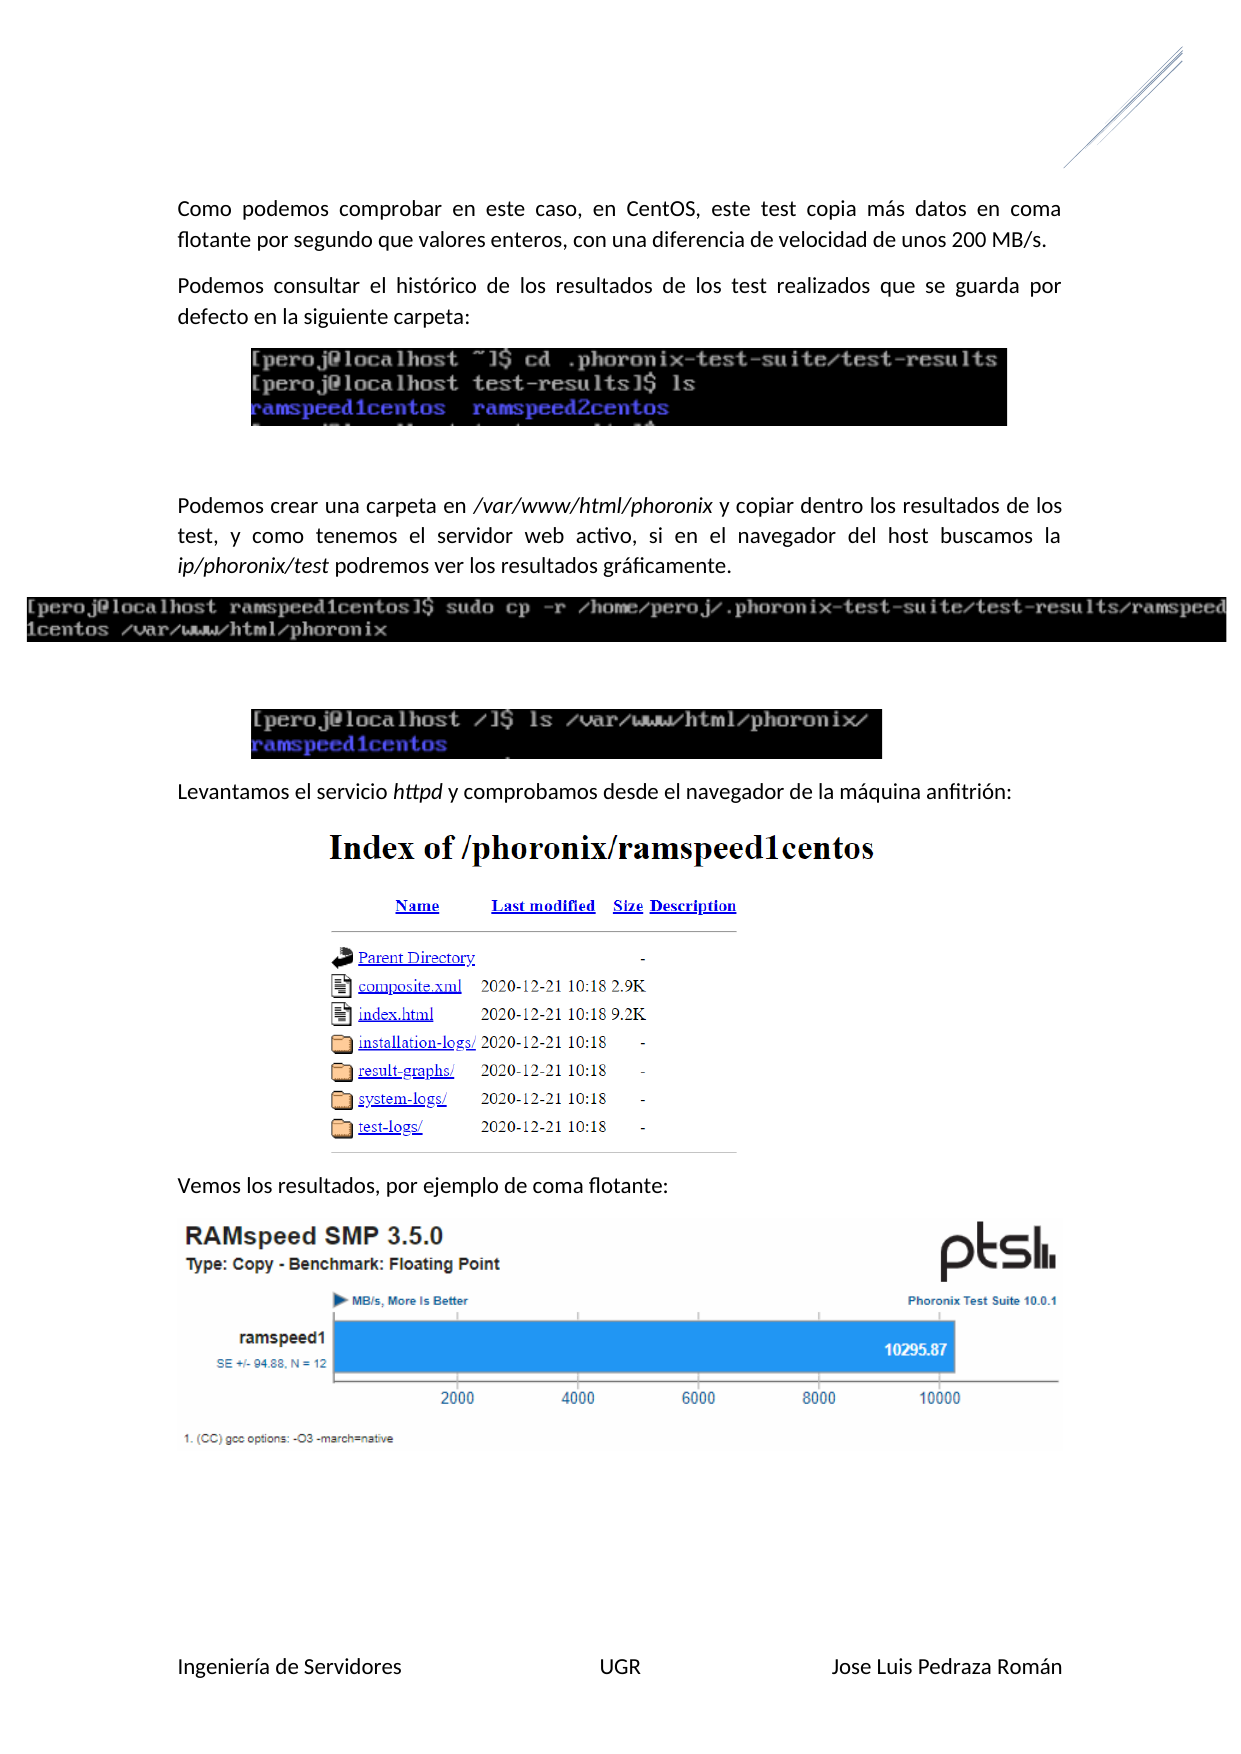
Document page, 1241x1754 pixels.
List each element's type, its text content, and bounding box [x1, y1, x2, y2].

text Podemos crear una carpeta en /var/www/html/phoronix y copiar dentro los resultados de los test, y como tenemos el servidor web activo, si en el navegador del host buscamos la ip/phoronix/test podremos ver los resultados gráficamente. [177, 491, 1063, 579]
picture [251, 709, 883, 759]
picture [26, 597, 1227, 642]
text Vemos los resultados, por ejemplo de coma flotante: [177, 1172, 1063, 1199]
picture [324, 823, 886, 1153]
picture [177, 1218, 1063, 1451]
text Levantamos el servicio httpd y comprobamos desde el navegador de la máquina anfitrión: [177, 777, 1063, 805]
text Podemos consultar el histórico de los resultados de los test realizados que se guarda por defecto en la siguiente carpeta: [177, 272, 1063, 330]
picture [251, 348, 1008, 426]
text Como podemos comprobar en este caso, en CentOS, este test copia más datos en coma flotante por segundo que valores enteros, con una diferencia de velocidad de unos 200 MB/s. [177, 194, 1063, 253]
